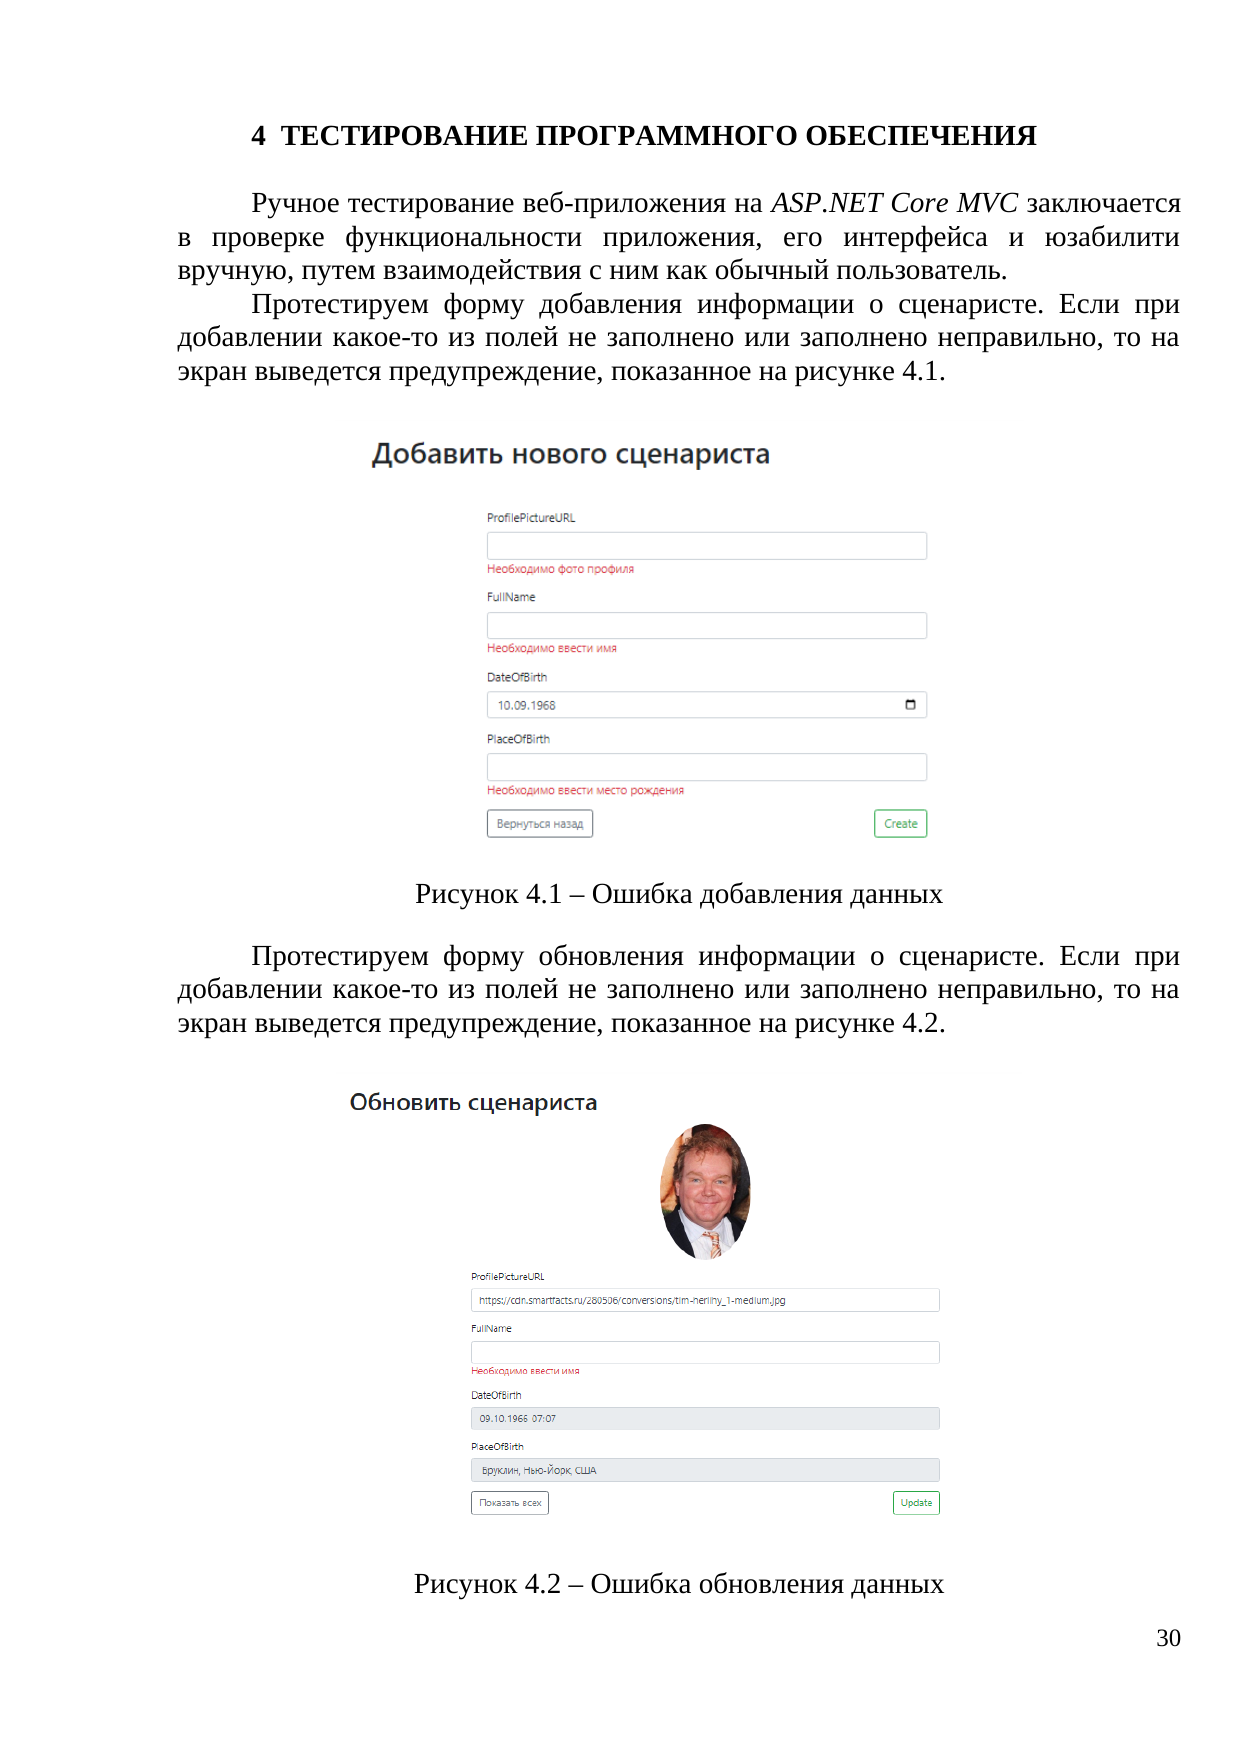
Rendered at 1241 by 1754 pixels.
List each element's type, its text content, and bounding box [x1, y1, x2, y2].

text Протестируем форму обновления информации о сценаристе. Если при добавлении какое-то из полей не заполнено или заполнено неправильно, то на экран выведется предупреждение, показанное на рисунке 4.2. [177, 938, 1181, 1039]
list ТЕСТИРОВАНИЕ ПРОГРАММНОГО ОБЕСПЕЧЕНИЯ [251, 118, 1181, 152]
picture [334, 420, 1024, 843]
picture [336, 1072, 1023, 1533]
text Рисунок 4.2 – Ошибка обновления данных [177, 1566, 1181, 1600]
text Рисунок 4.1 – Ошибка добавления данных [177, 876, 1181, 909]
text Ручное тестирование веб-приложения на ASP.NET Core MVC заключается в проверке функциональности приложения, его интерфейса и юзабилити вручную, путем взаимодействия с ним как обычный пользователь. [177, 185, 1181, 286]
text Протестируем форму добавления информации о сценаристе. Если при добавлении какое-то из полей не заполнено или заполнено неправильно, то на экран выведется предупреждение, показанное на рисунке 4.1. [177, 286, 1181, 386]
